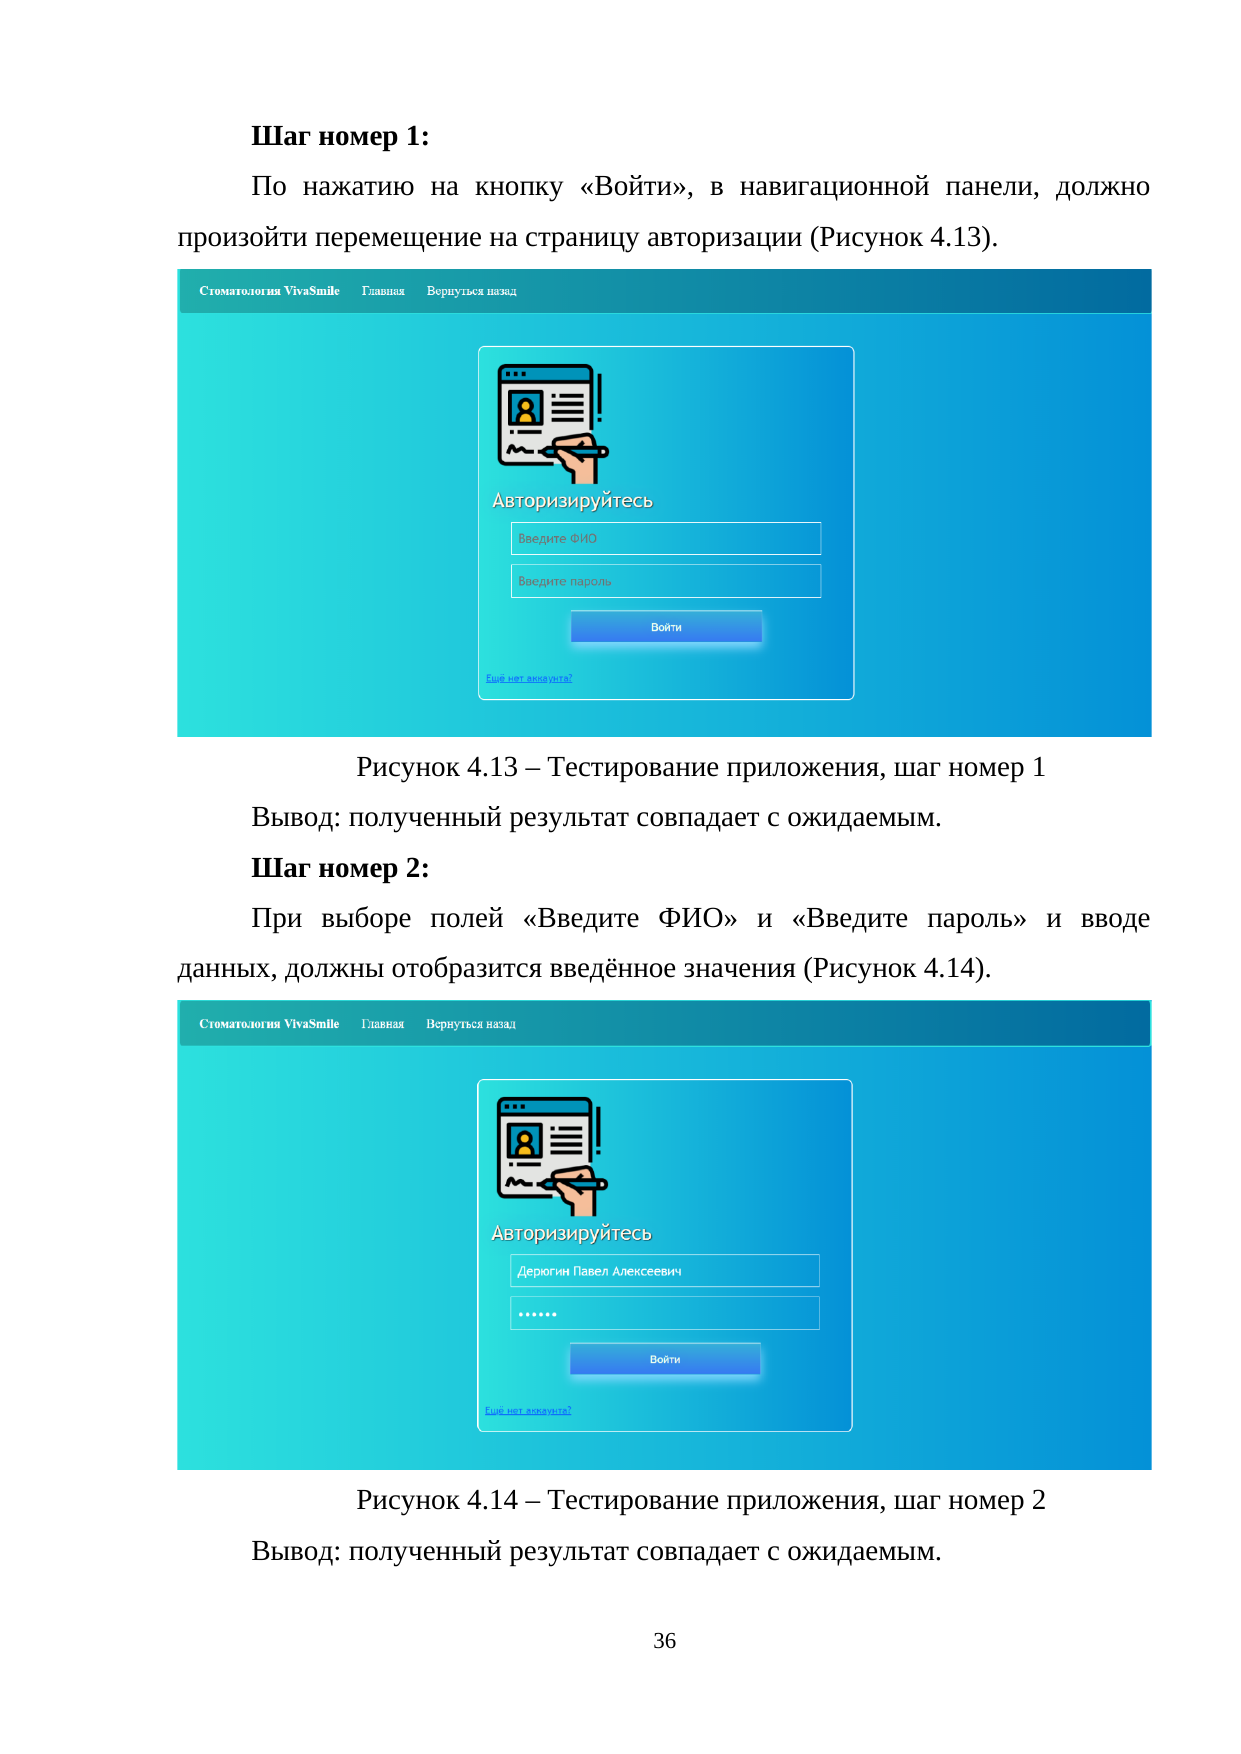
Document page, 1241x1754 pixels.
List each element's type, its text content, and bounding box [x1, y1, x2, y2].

picture [177, 269, 850, 737]
text Шаг номер 1: [177, 118, 1152, 152]
text По нажатию на кнопку «Войти», в навигационной панели, должно произойти перемещение на страницу авторизации (Рисунок 4.13). [177, 168, 1152, 252]
picture [177, 1000, 823, 1470]
text При выборе полей «Введите ФИО» и «Введите пароль» и вводе данных, должны отобразится введённое значения (Рисунок 4.14). [177, 900, 1152, 984]
text Рисунок 4.14 – Тестирование приложения, шаг номер 2 [177, 1482, 1152, 1516]
text Шаг номер 2: [177, 850, 1152, 883]
text Рисунок 4.13 – Тестирование приложения, шаг номер 1 [177, 749, 1152, 783]
text Вывод: полученный результат совпадает с ожидаемым. [177, 1533, 1152, 1566]
text Вывод: полученный результат совпадает с ожидаемым. [177, 799, 1152, 833]
